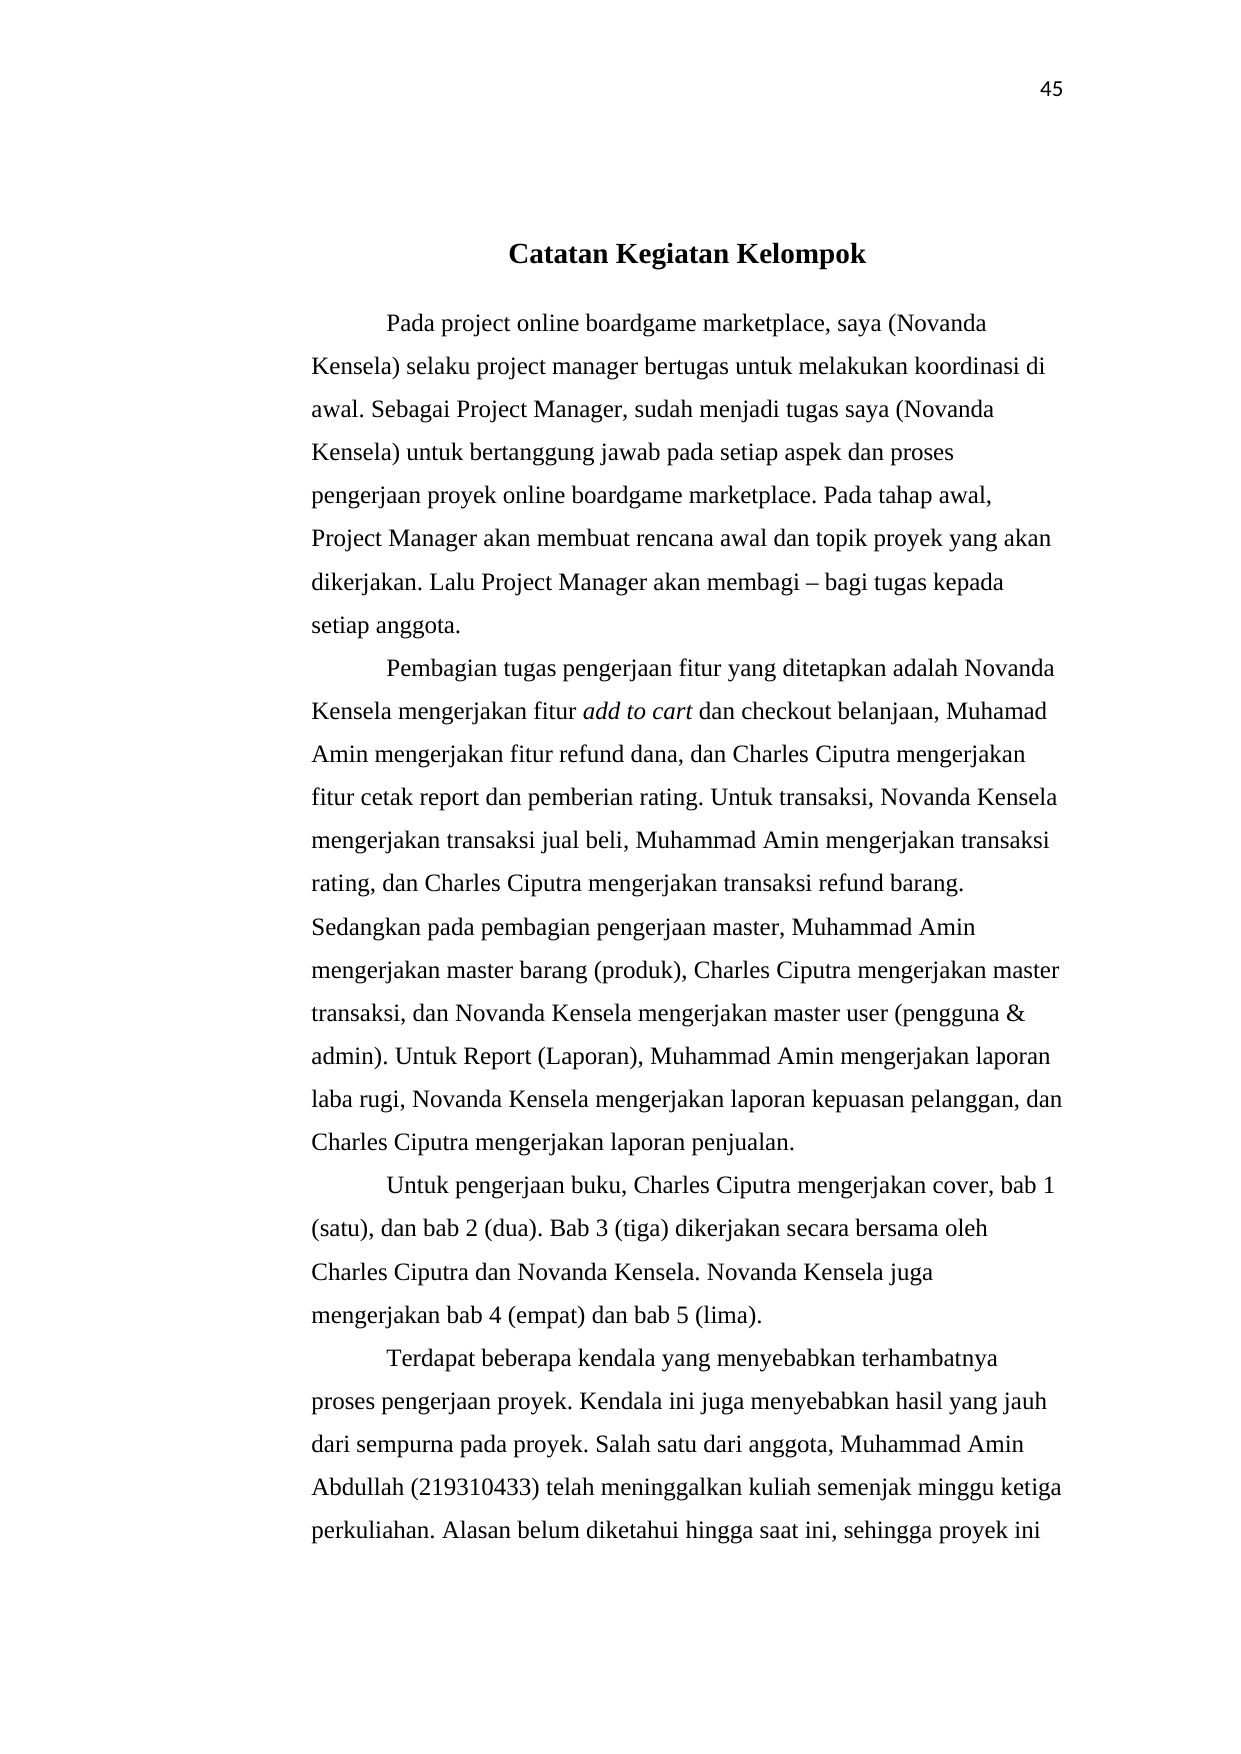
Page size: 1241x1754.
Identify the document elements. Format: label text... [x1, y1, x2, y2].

list Pada project online boardgame marketplace, saya (Novanda Kensela) selaku project manager bertugas untuk melakukan koordinasi di awal. Sebagai Project Manager, sudah menjadi tugas saya (Novanda Kensela) untuk bertanggung jawab pada setiap aspek dan proses pengerjaan proyek online boardgame marketplace. Pada tahap awal, Project Manager akan membuat rencana awal dan topik proyek yang akan dikerjakan. Lalu Project Manager akan membagi – bagi tugas kepada setiap anggota. [311, 308, 1063, 638]
list Pembagian tugas pengerjaan fitur yang ditetapkan adalah Novanda Kensela mengerjakan fitur add to cart dan checkout belanjaan, Muhamad Amin mengerjakan fitur refund dana, dan Charles Ciputra mengerjakan fitur cetak report dan pemberian rating. Untuk transaksi, Novanda Kensela mengerjakan transaksi jual beli, Muhammad Amin mengerjakan transaksi rating, dan Charles Ciputra mengerjakan transaksi refund barang. Sedangkan pada pembagian pengerjaan master, Muhammad Amin mengerjakan master barang (produk), Charles Ciputra mengerjakan master transaksi, dan Novanda Kensela mengerjakan master user (pengguna & admin). Untuk Report (Laporan), Muhammad Amin mengerjakan laporan laba rugi, Novanda Kensela mengerjakan laporan kepuasan pelanggan, dan Charles Ciputra mengerjakan laporan penjualan. [311, 653, 1063, 1156]
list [311, 1343, 1063, 1544]
list Untuk pengerjaan buku, Charles Ciputra mengerjakan cover, bab 1 (satu), dan bab 2 (dua). Bab 3 (tiga) dikerjakan secara bersama oleh Charles Ciputra dan Novanda Kensela. Novanda Kensela juga mengerjakan bab 4 (empat) dan bab 5 (lima). [311, 1170, 1063, 1328]
list Catatan Kegiatan Kelompok [311, 236, 1063, 270]
